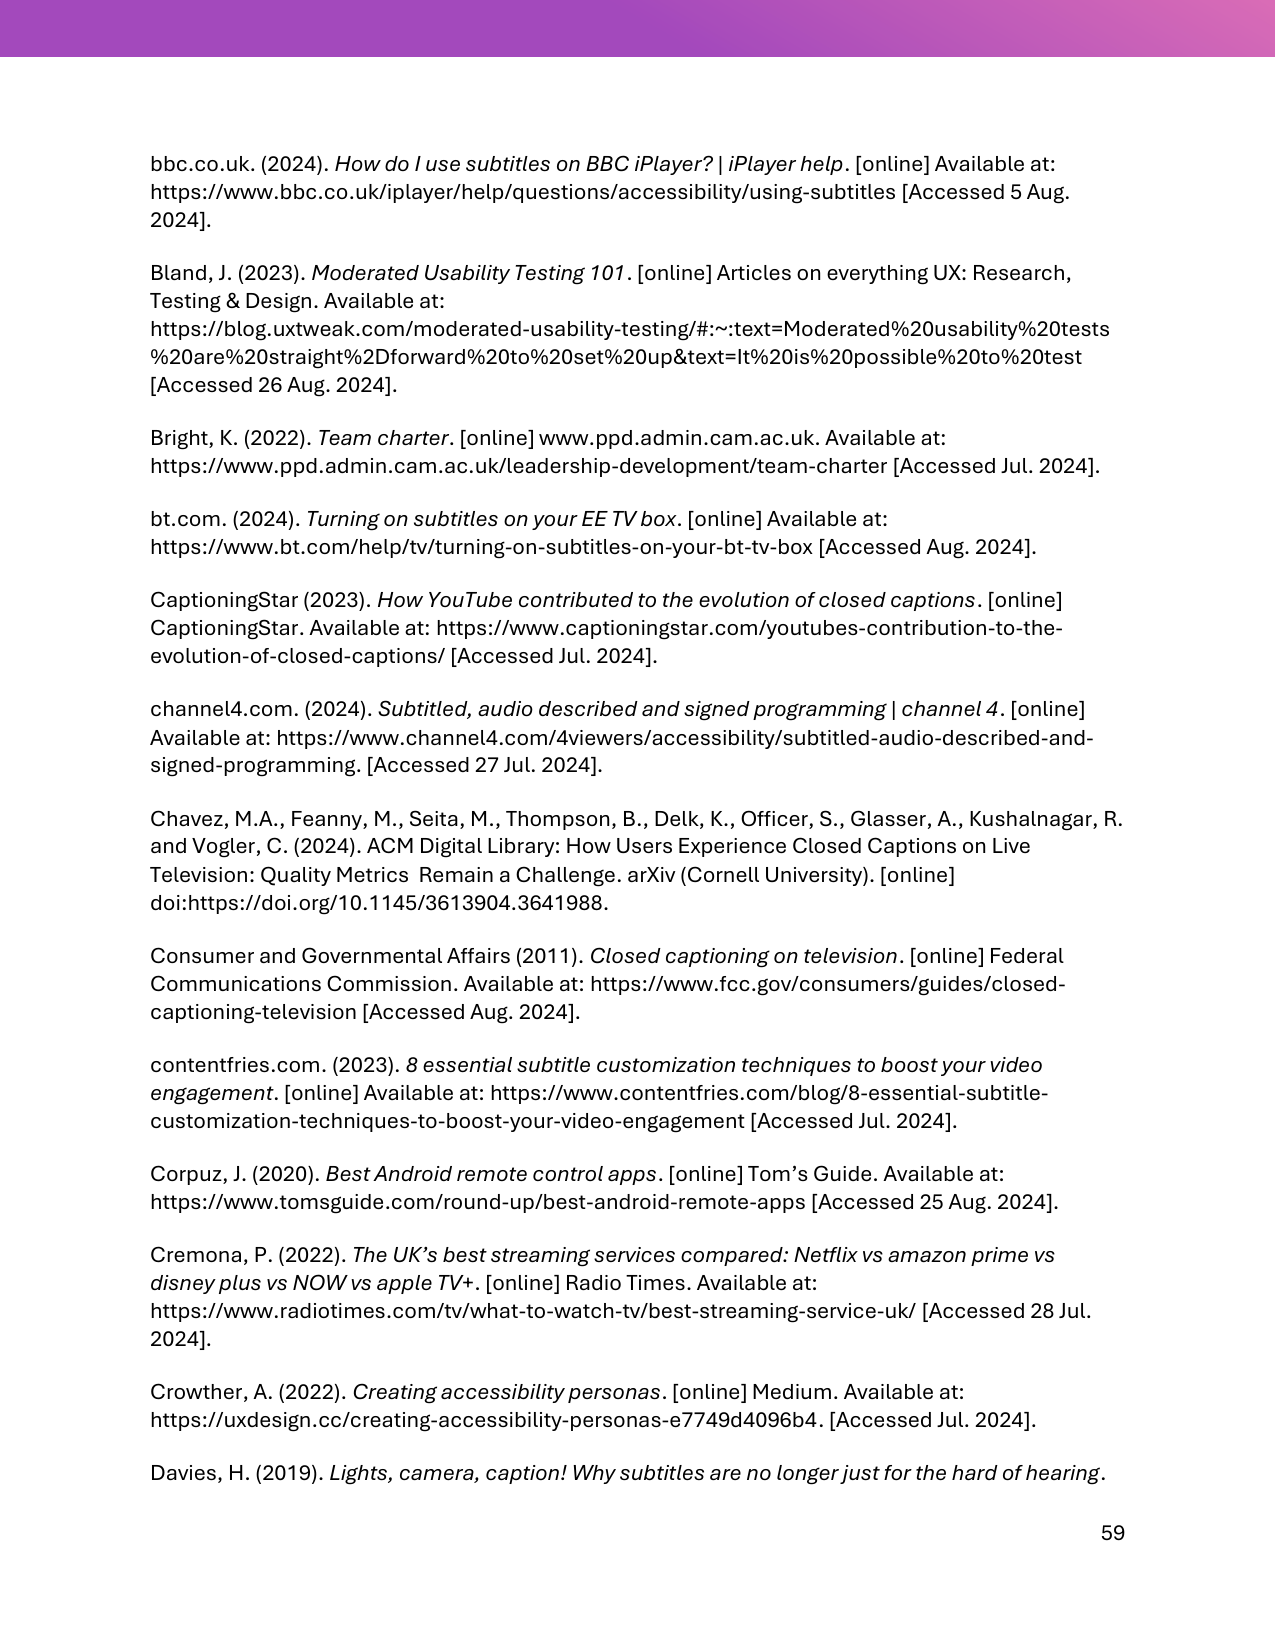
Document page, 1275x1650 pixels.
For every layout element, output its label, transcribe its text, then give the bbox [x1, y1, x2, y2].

text CaptioningStar (2023). How YouTube contributed to the evolution of closed captions. [online] CaptioningStar. Available at: https://www.captioningstar.com/youtubes-contribution-to-the-evolution-of-closed-captions/ [Accessed Jul. 2024]. [150, 586, 1125, 670]
text Bland, J. (2023). Moderated Usability Testing 101. [online] Articles on everything UX: Research, Testing & Design. Available at: https://blog.uxtweak.com/moderated-usability-testing/#:~:text=Moderated%20usability%20tests%20are%20straight%2Dforward%20to%20set%20up&text=It%20is%20possible%20to%20test [Accessed 26 Aug. 2024]. [150, 259, 1125, 399]
text bbc.co.uk. (2024). How do I use subtitles on BBC iPlayer? | iPlayer help. [online] Available at: https://www.bbc.co.uk/iplayer/help/questions/accessibility/using-subtitles [Accessed 5 Aug. 2024]. [150, 150, 1125, 234]
text Corpuz, J. (2020). Best Android remote control apps. [online] Tom’s Guide. Available at: https://www.tomsguide.com/round-up/best-android-remote-apps [Accessed 25 Aug. 2024]. [150, 1159, 1125, 1216]
text Bright, K. (2022). Team charter. [online] www.ppd.admin.cam.ac.uk. Available at: https://www.ppd.admin.cam.ac.uk/leadership-development/team-charter [Accessed Jul. 2024]. [150, 424, 1125, 480]
text Crowther, A. (2022). Creating accessibility personas. [online] Medium. Available at: https://uxdesign.cc/creating-accessibility-personas-e7749d4096b4. [Accessed Jul. 2024]. [150, 1378, 1125, 1434]
text channel4.com. (2024). Subtitled, audio described and signed programming | channel 4. [online] Available at: https://www.channel4.com/4viewers/accessibility/subtitled-audio-described-and-signed-programming. [Accessed 27 Jul. 2024]. [150, 695, 1125, 779]
text Chavez, M.A., Feanny, M., Seita, M., Thompson, B., Delk, K., Officer, S., Glasser, A., Kushalnagar, R. and Vogler, C. (2024). ACM Digital Library: How Users Experience Closed Captions on Live Television: Quality Metrics Remain a Challenge. arXiv (Cornell University). [online] doi:https://doi.org/10.1145/3613904.3641988. [150, 804, 1125, 916]
text contentfries.com. (2023). 8 essential subtitle customization techniques to boost your video engagement. [online] Available at: https://www.contentfries.com/blog/8-essential-subtitle-customization-techniques-to-boost-your-video-engagement [Accessed Jul. 2024]. [150, 1051, 1125, 1134]
text bt.com. (2024). Turning on subtitles on your EE TV box. [online] Available at: https://www.bt.com/help/tv/turning-on-subtitles-on-your-bt-tv-box [Accessed Aug. 2024]. [150, 505, 1125, 561]
text Consumer and Governmental Affairs (2011). Closed captioning on television. [online] Federal Communications Commission. Available at: https://www.fcc.gov/consumers/guides/closed-captioning-television [Accessed Aug. 2024]. [150, 941, 1125, 1026]
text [150, 1459, 1125, 1487]
text Cremona, P. (2022). The UK’s best streaming services compared: Netflix vs amazon prime vs disney plus vs NOW vs apple TV+. [online] Radio Times. Available at: https://www.radiotimes.com/tv/what-to-watch-tv/best-streaming-service-uk/ [Accessed 28 Jul. 2024]. [150, 1241, 1125, 1353]
